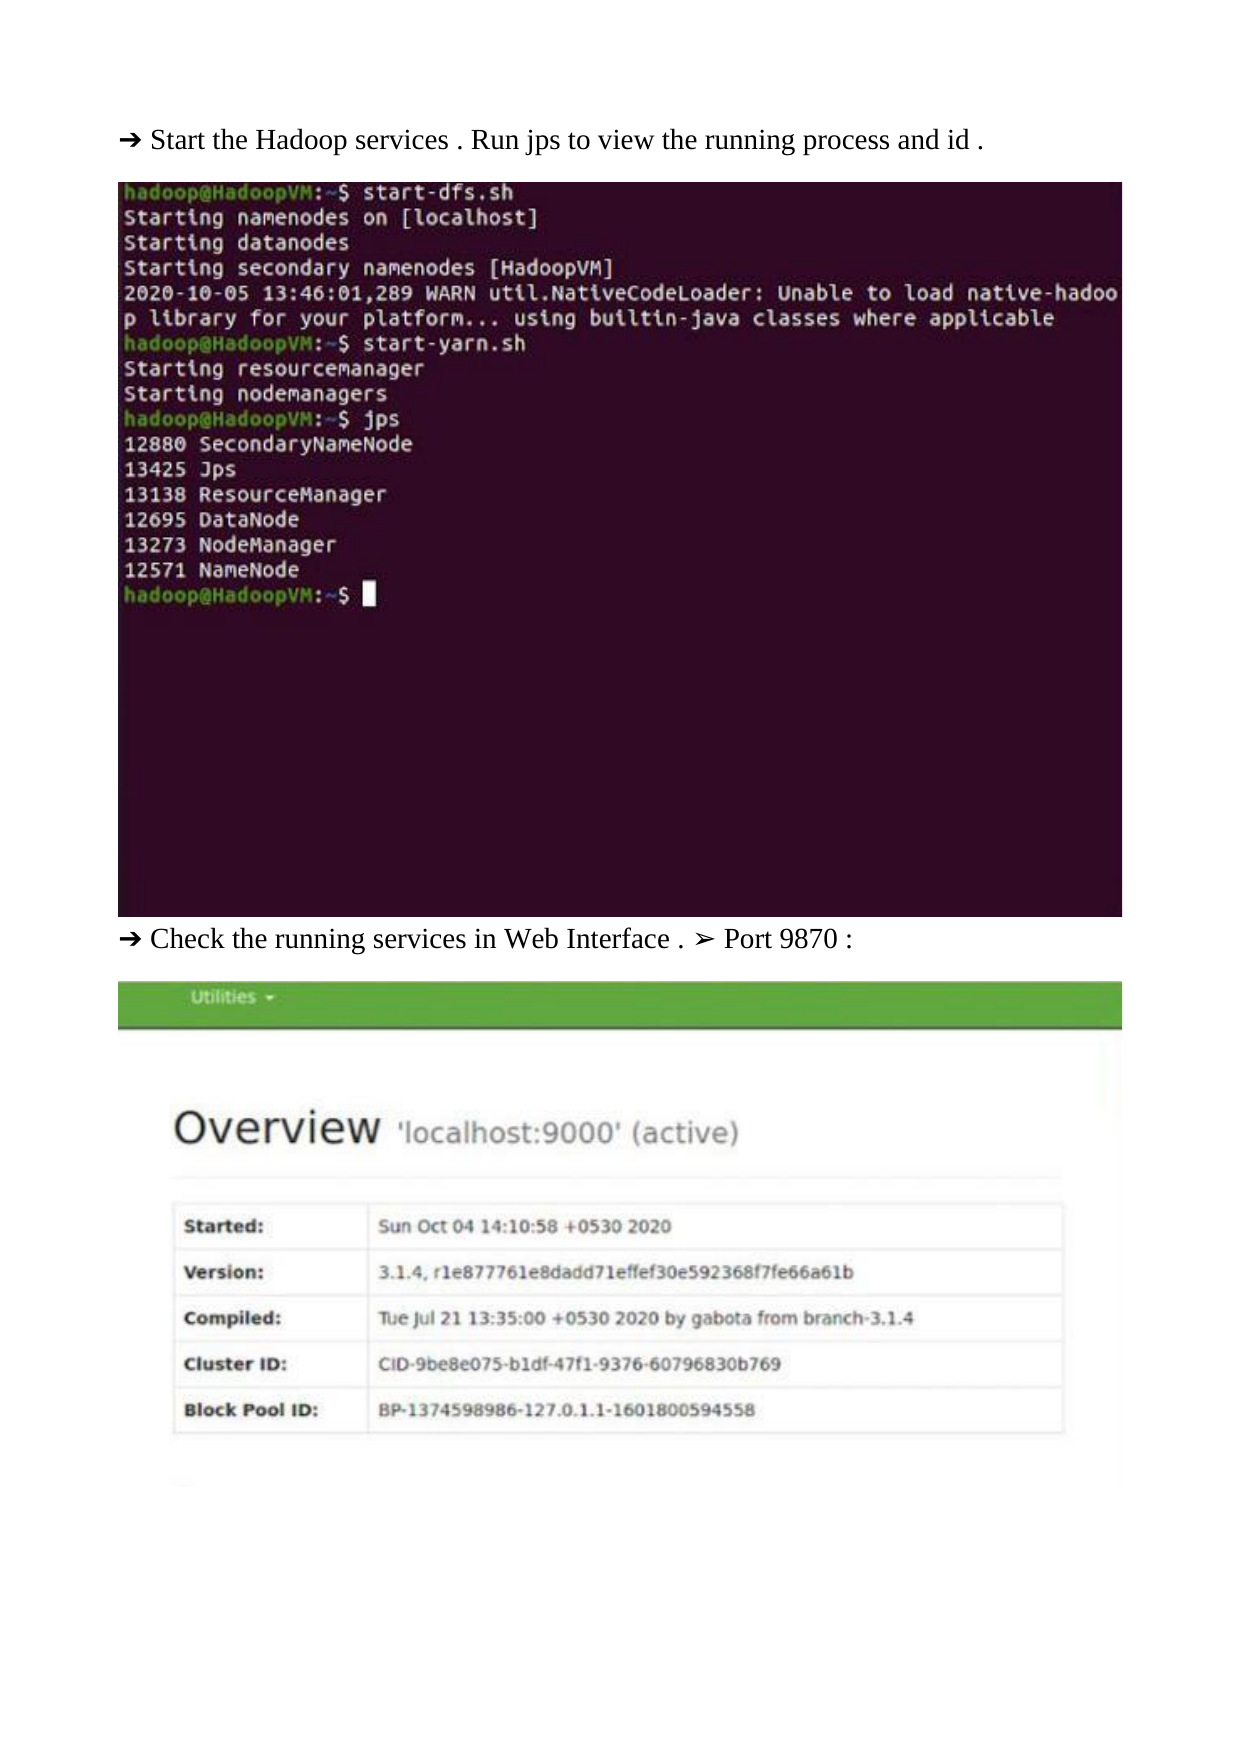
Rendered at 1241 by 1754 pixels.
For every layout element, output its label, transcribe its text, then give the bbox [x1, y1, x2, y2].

picture [118, 981, 1123, 1487]
text ➔ Check the running services in Web Interface . ➢ Port 9870 : [118, 917, 1122, 957]
picture [118, 182, 1123, 917]
text ➔ Start the Hadoop services . Run jps to view the running process and id . [118, 118, 1122, 158]
